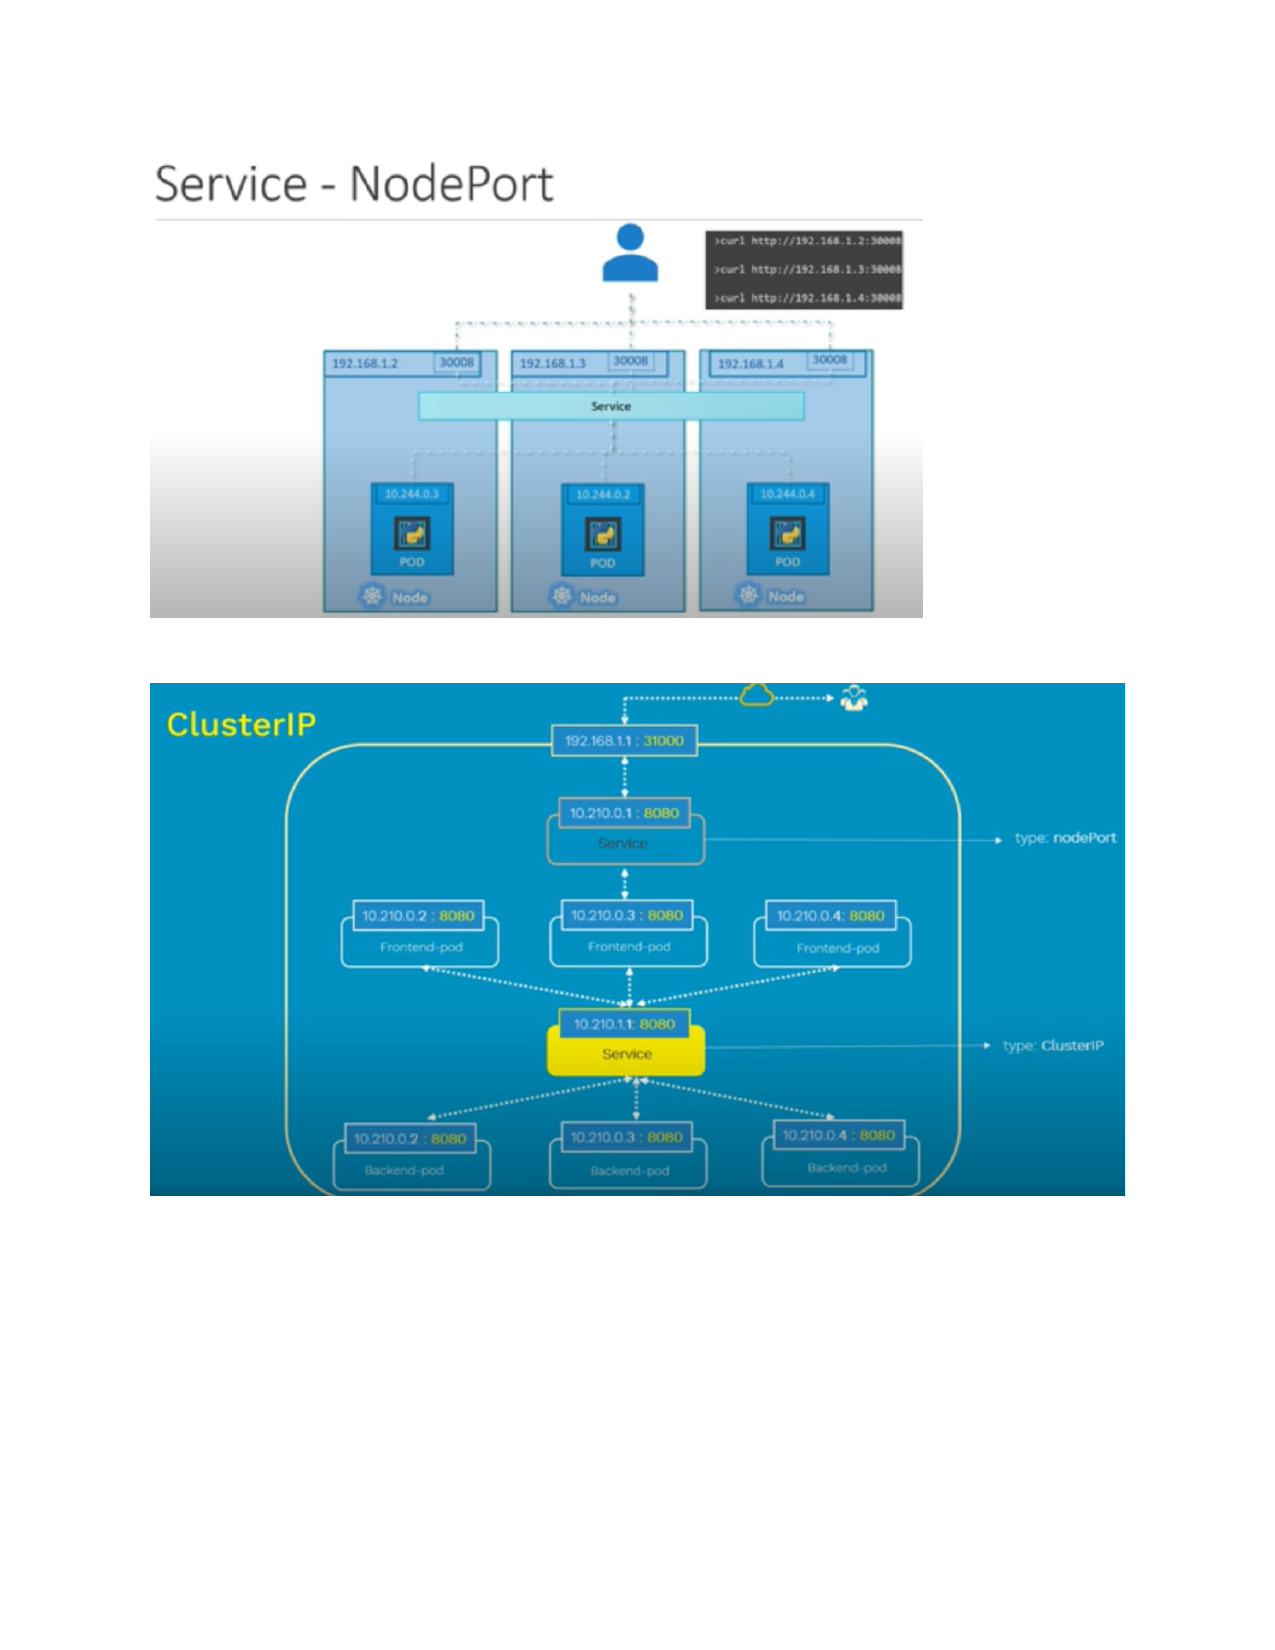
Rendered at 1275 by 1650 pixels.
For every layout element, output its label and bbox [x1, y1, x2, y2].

picture [1053, 832, 1115, 843]
picture [1041, 1040, 1104, 1051]
picture [297, 712, 316, 736]
picture [840, 683, 868, 711]
picture [166, 710, 293, 737]
picture [150, 150, 923, 618]
picture [332, 869, 920, 1192]
picture [1003, 1042, 1033, 1053]
picture [283, 683, 1001, 1196]
picture [1015, 834, 1046, 846]
